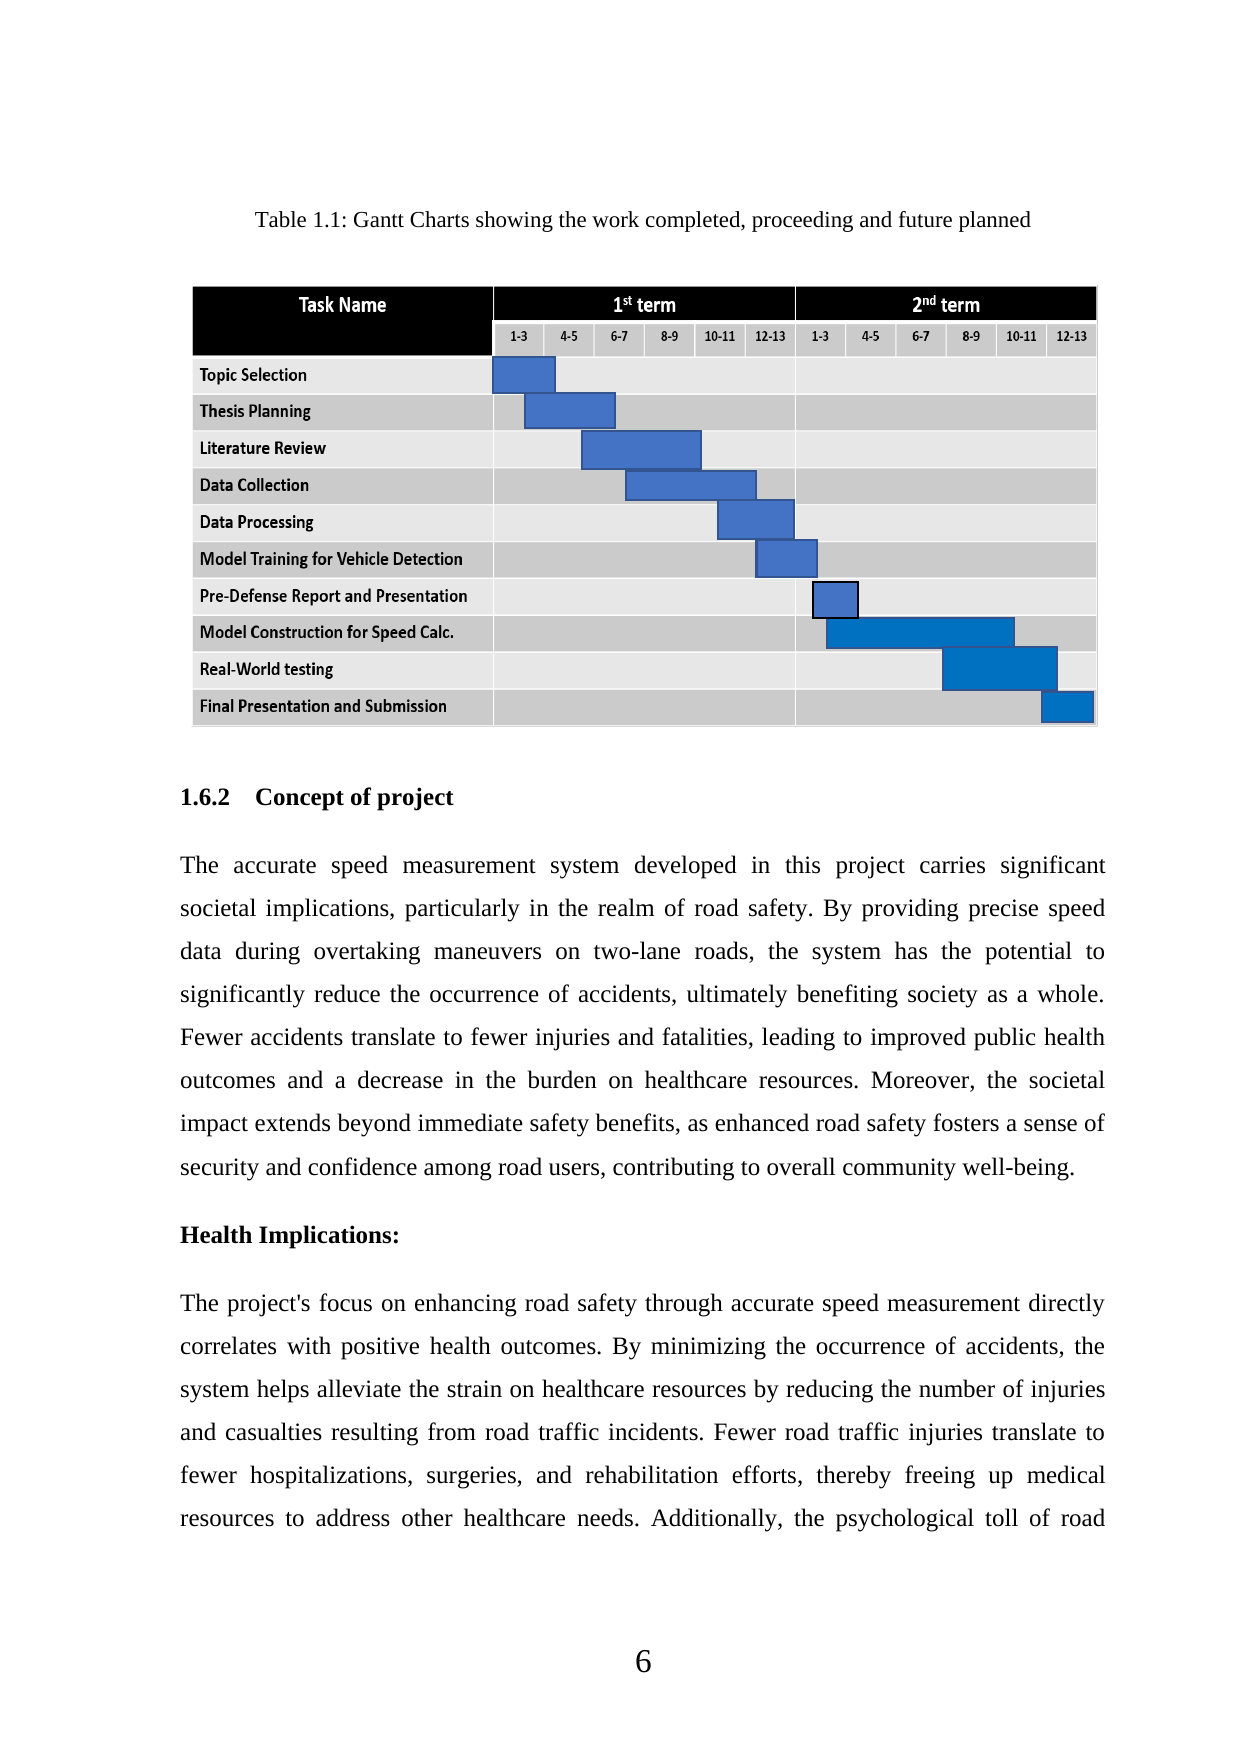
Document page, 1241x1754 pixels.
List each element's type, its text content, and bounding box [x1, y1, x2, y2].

table_cell [180, 259, 1106, 757]
text The accurate speed measurement system developed in this project carries significant societal implications, particularly in the realm of road safety. By providing precise speed data during overtaking maneuvers on two-lane roads, the system has the potential to significantly reduce the occurrence of accidents, ultimately benefiting society as a whole. Fewer accidents translate to fewer injuries and fatalities, leading to improved public health outcomes and a decrease in the burden on healthcare resources. Moreover, the societal impact extends beyond immediate safety benefits, as enhanced road safety fosters a sense of security and confidence among road users, contributing to overall community well-being. [180, 850, 1106, 1180]
text 1.6.2 Concept of project [180, 782, 1106, 810]
picture [191, 283, 1099, 730]
text Health Implications: [180, 1220, 1106, 1248]
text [180, 1288, 1106, 1532]
table_header Table 1.1: Gantt Charts showing the work completed, proceeding and future planned [180, 181, 1106, 259]
